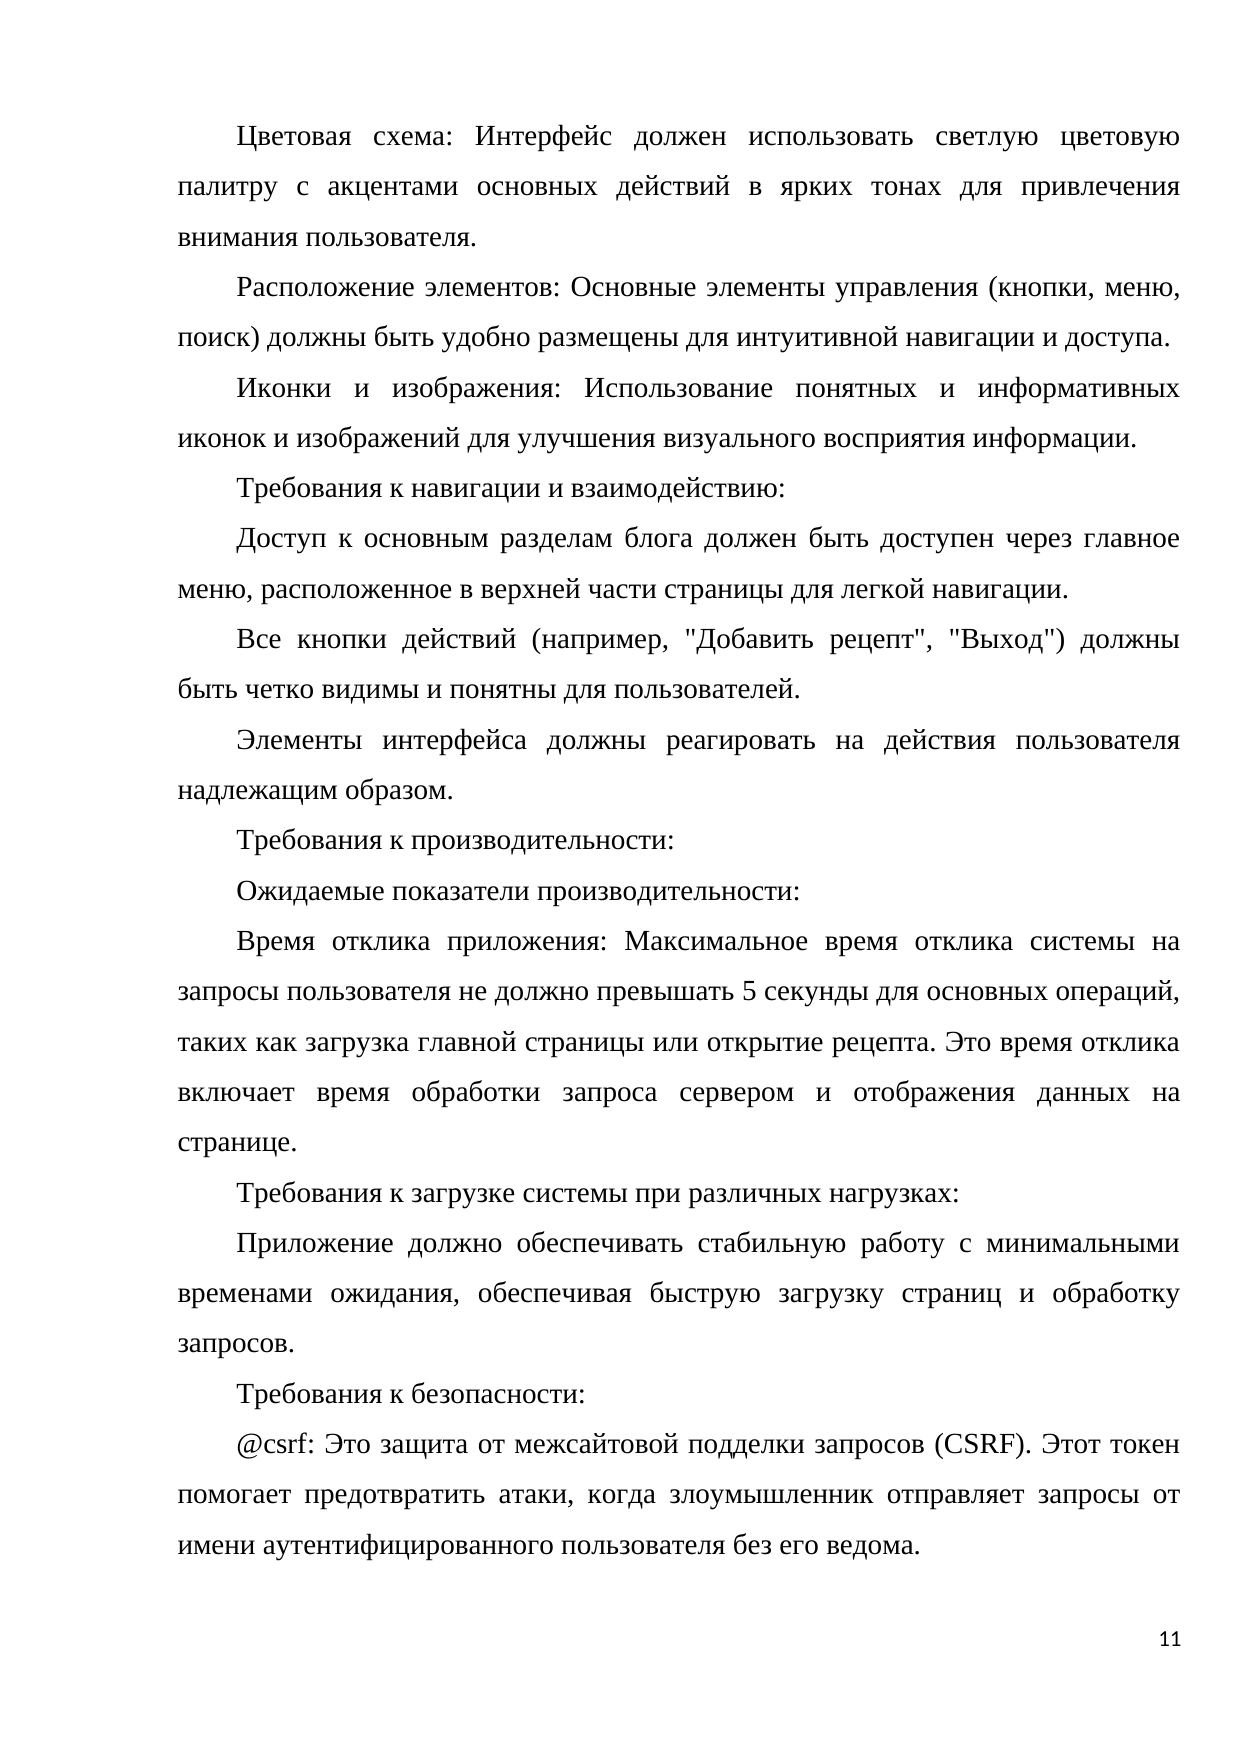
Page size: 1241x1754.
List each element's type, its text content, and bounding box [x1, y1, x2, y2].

text Требования к производительности: [177, 822, 1181, 856]
text Ожидаемые показатели производительности: [177, 873, 1181, 906]
text Все кнопки действий (например, "Добавить рецепт", "Выход") должны быть четко видимы и понятны для пользователей. [177, 621, 1181, 705]
text @csrf: Это защита от межсайтовой подделки запросов (CSRF). Этот токен помогает предотвратить атаки, когда злоумышленник отправляет запросы от имени аутентифицированного пользователя без его ведома. [177, 1426, 1181, 1560]
text Цветовая схема: Интерфейс должен использовать светлую цветовую палитру с акцентами основных действий в ярких тонах для привлечения внимания пользователя. [177, 118, 1181, 252]
text Расположение элементов: Основные элементы управления (кнопки, меню, поиск) должны быть удобно размещены для интуитивной навигации и доступа. [177, 269, 1181, 353]
text Приложение должно обеспечивать стабильную работу с минимальными временами ожидания, обеспечивая быструю загрузку страниц и обработку запросов. [177, 1225, 1181, 1359]
text Требования к навигации и взаимодействию: [177, 470, 1181, 504]
text Требования к загрузке системы при различных нагрузках: [177, 1175, 1181, 1208]
text Время отклика приложения: Максимальное время отклика системы на запросы пользователя не должно превышать 5 секунды для основных операций, таких как загрузка главной страницы или открытие рецепта. Это время отклика включает время обработки запроса сервером и отображения данных на странице. [177, 923, 1181, 1158]
text Доступ к основным разделам блога должен быть доступен через главное меню, расположенное в верхней части страницы для легкой навигации. [177, 521, 1181, 604]
text Требования к безопасности: [177, 1376, 1181, 1409]
text Элементы интерфейса должны реагировать на действия пользователя надлежащим образом. [177, 722, 1181, 806]
text Иконки и изображения: Использование понятных и информативных иконок и изображений для улучшения визуального восприятия информации. [177, 370, 1181, 453]
